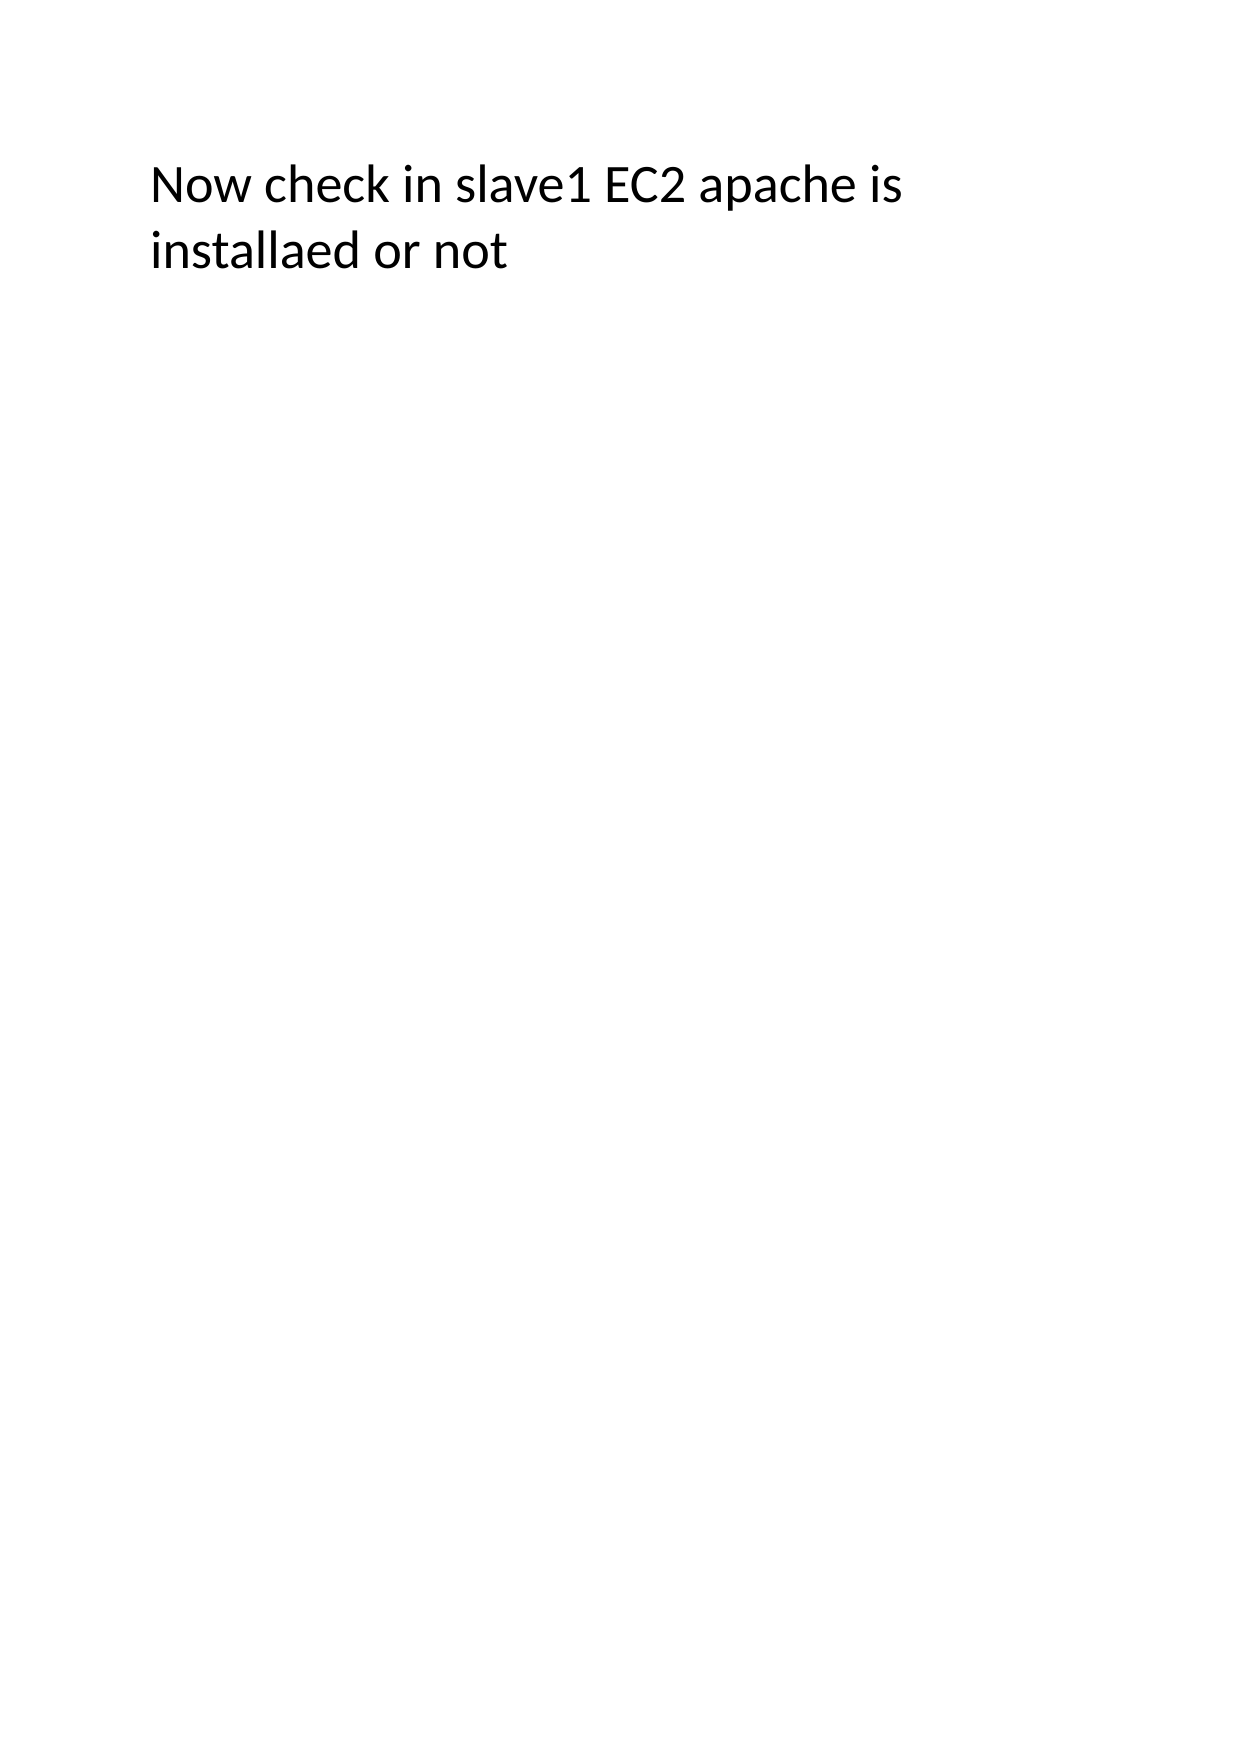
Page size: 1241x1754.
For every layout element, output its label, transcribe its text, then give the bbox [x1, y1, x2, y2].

text Now check in slave1 EC2 apache is installaed or not [150, 150, 1090, 282]
